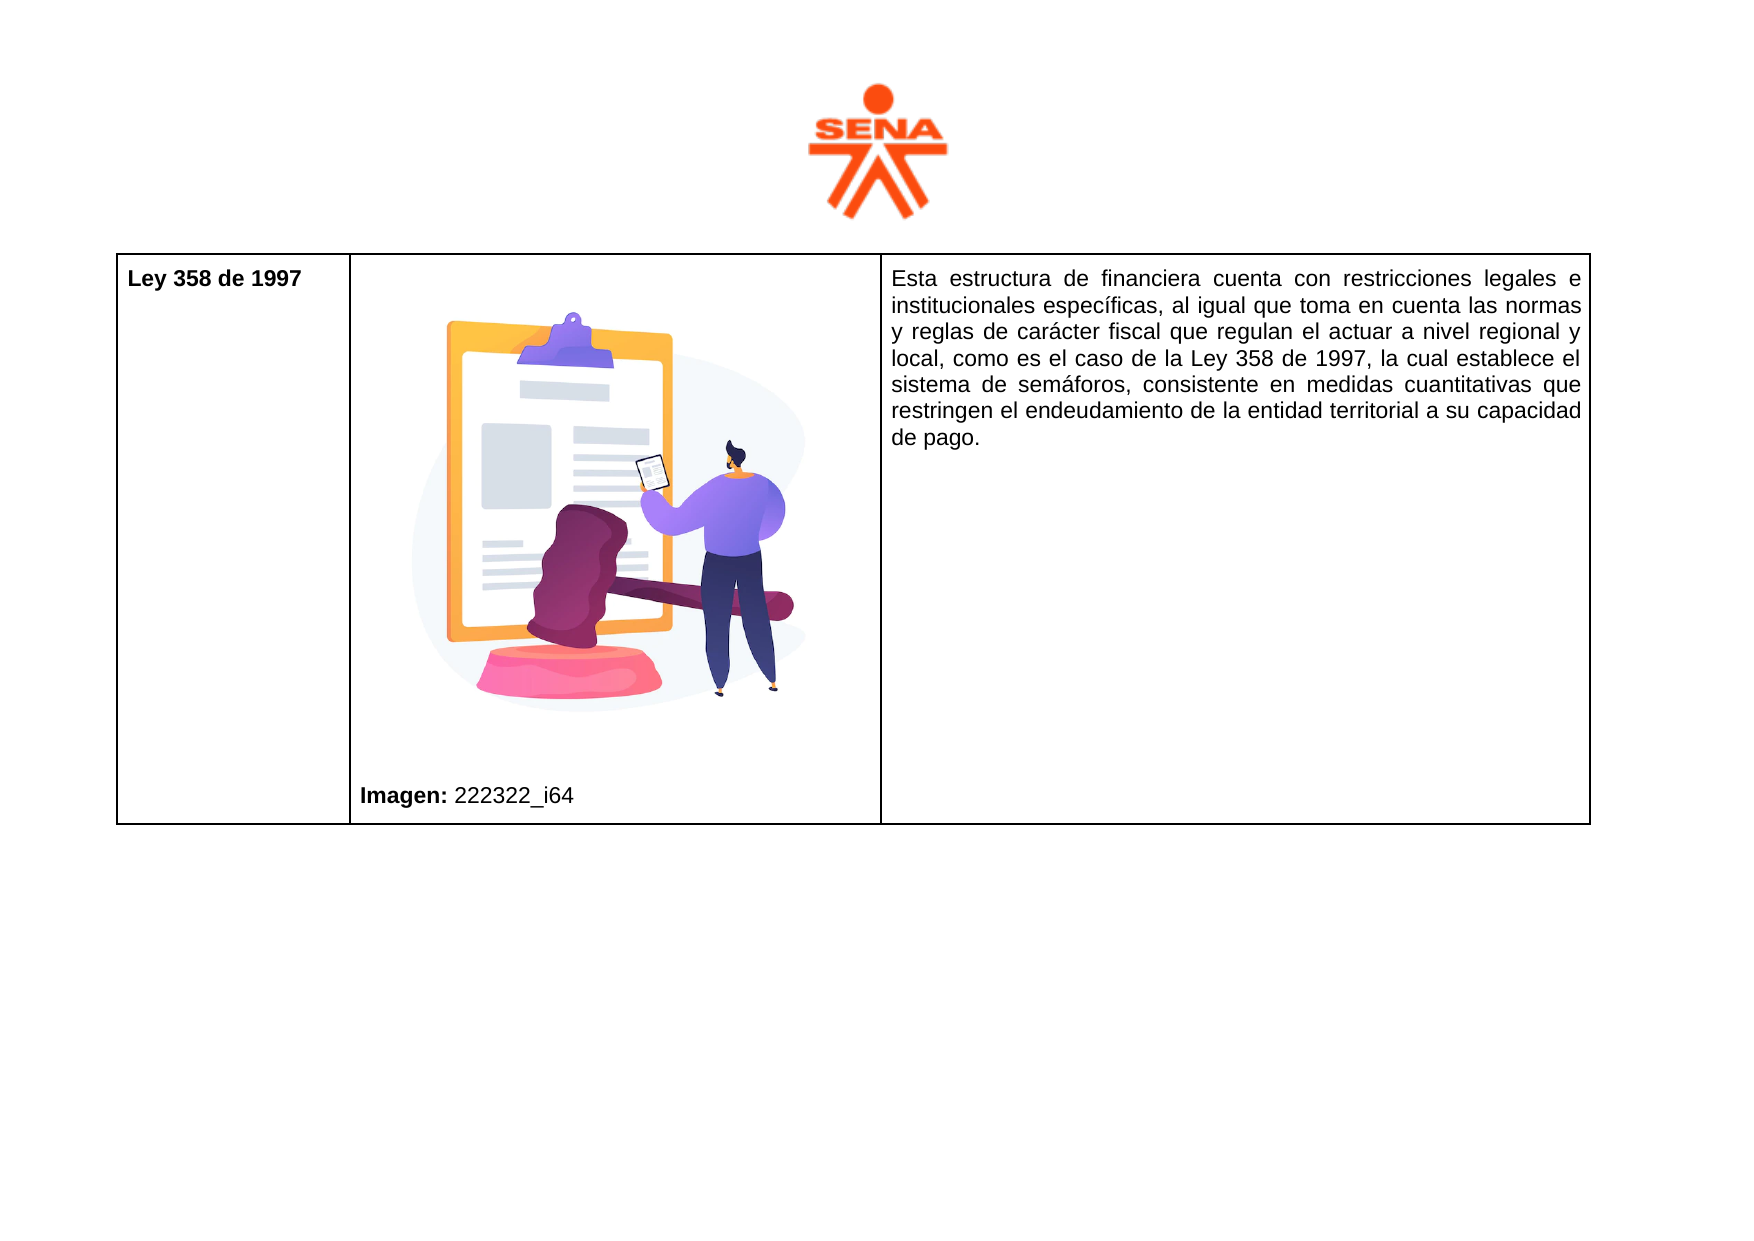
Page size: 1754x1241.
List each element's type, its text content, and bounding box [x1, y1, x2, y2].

table_cell Ley 358 de 1997 [118, 255, 349, 823]
picture [360, 265, 870, 774]
picture [796, 75, 958, 227]
table_cell Esta estructura de financiera cuenta con restricciones legales e institucionales específicas, al igual que toma en cuenta las normas y reglas de carácter fiscal que regulan el actuar a nivel regional y local, como es el caso de la Ley 358 de 1997, la cual establece el sistema de semáforos, consistente en medidas cuantitativas que restringen el endeudamiento de la entidad territorial a su capacidad de pago. [882, 255, 1589, 823]
table_cell Imagen: 222322_i64 [351, 255, 880, 823]
